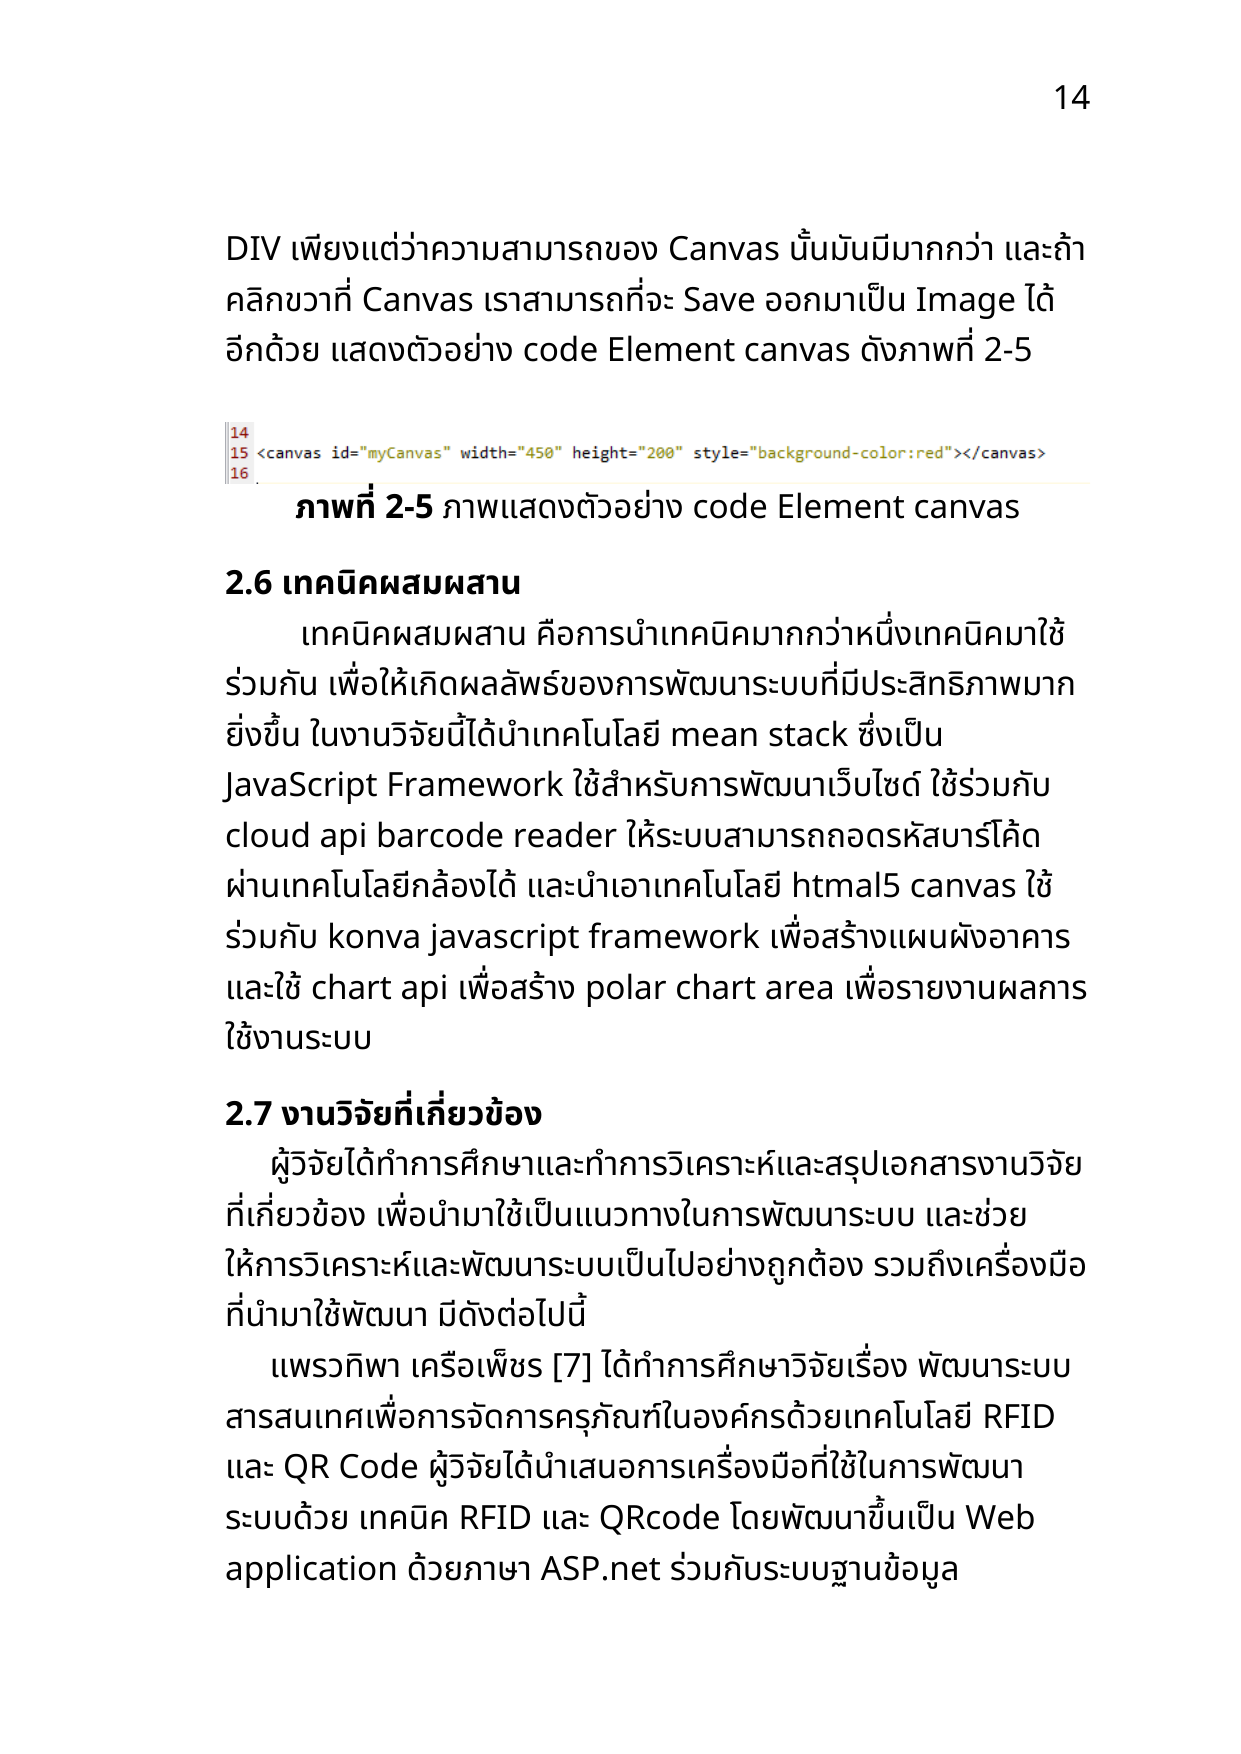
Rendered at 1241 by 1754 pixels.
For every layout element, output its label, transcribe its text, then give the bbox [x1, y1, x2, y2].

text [225, 1342, 1090, 1595]
text ภาพที่ 2-5 ภาพแสดงตัวอย่าง code Element canvas [225, 484, 1090, 534]
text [225, 225, 1090, 377]
text เทคนิคผสมผสาน คือการนำเทคนิคมากกว่าหนึ่งเทคนิคมาใช้ร่วมกัน เพื่อให้เกิดผลลัพธ์ของการพัฒนาระบบที่มีประสิทธิภาพมากยิ่งขึ้น ในงานวิจัยนี้ได้นำเทคโนโลยี mean stack ซึ่งเป็น JavaScript Framework ใช้สำหรับการพัฒนาเว็บไซด์ ใช้ร่วมกับ cloud api barcode reader ให้ระบบสามารถถอดรหัสบาร์โค้ด ผ่านเทคโนโลยีกล้องได้ และนำเอาเทคโนโลยี htmal5 canvas ใช้ร่วมกับ konva javascript framework เพื่อสร้างแผนผังอาคาร และใช้ chart api เพื่อสร้าง polar chart area เพื่อรายงานผลการใช้งานระบบ [225, 609, 1090, 1064]
text 2.6 เทคนิคผสมผสาน [225, 559, 1090, 609]
picture [225, 422, 1091, 484]
text 2.7 งานวิจัยที่เกี่ยวข้อง [225, 1089, 1090, 1140]
text ผู้วิจัยได้ทำการศึกษาและทำการวิเคราะห์และสรุปเอกสารงานวิจัยที่เกี่ยวข้อง เพื่อนำมาใช้เป็นแนวทางในการพัฒนาระบบ และช่วยให้การวิเคราะห์และพัฒนาระบบเป็นไปอย่างถูกต้อง รวมถึงเครื่องมือที่นำมาใช้พัฒนา มีดังต่อไปนี้ [225, 1140, 1090, 1342]
